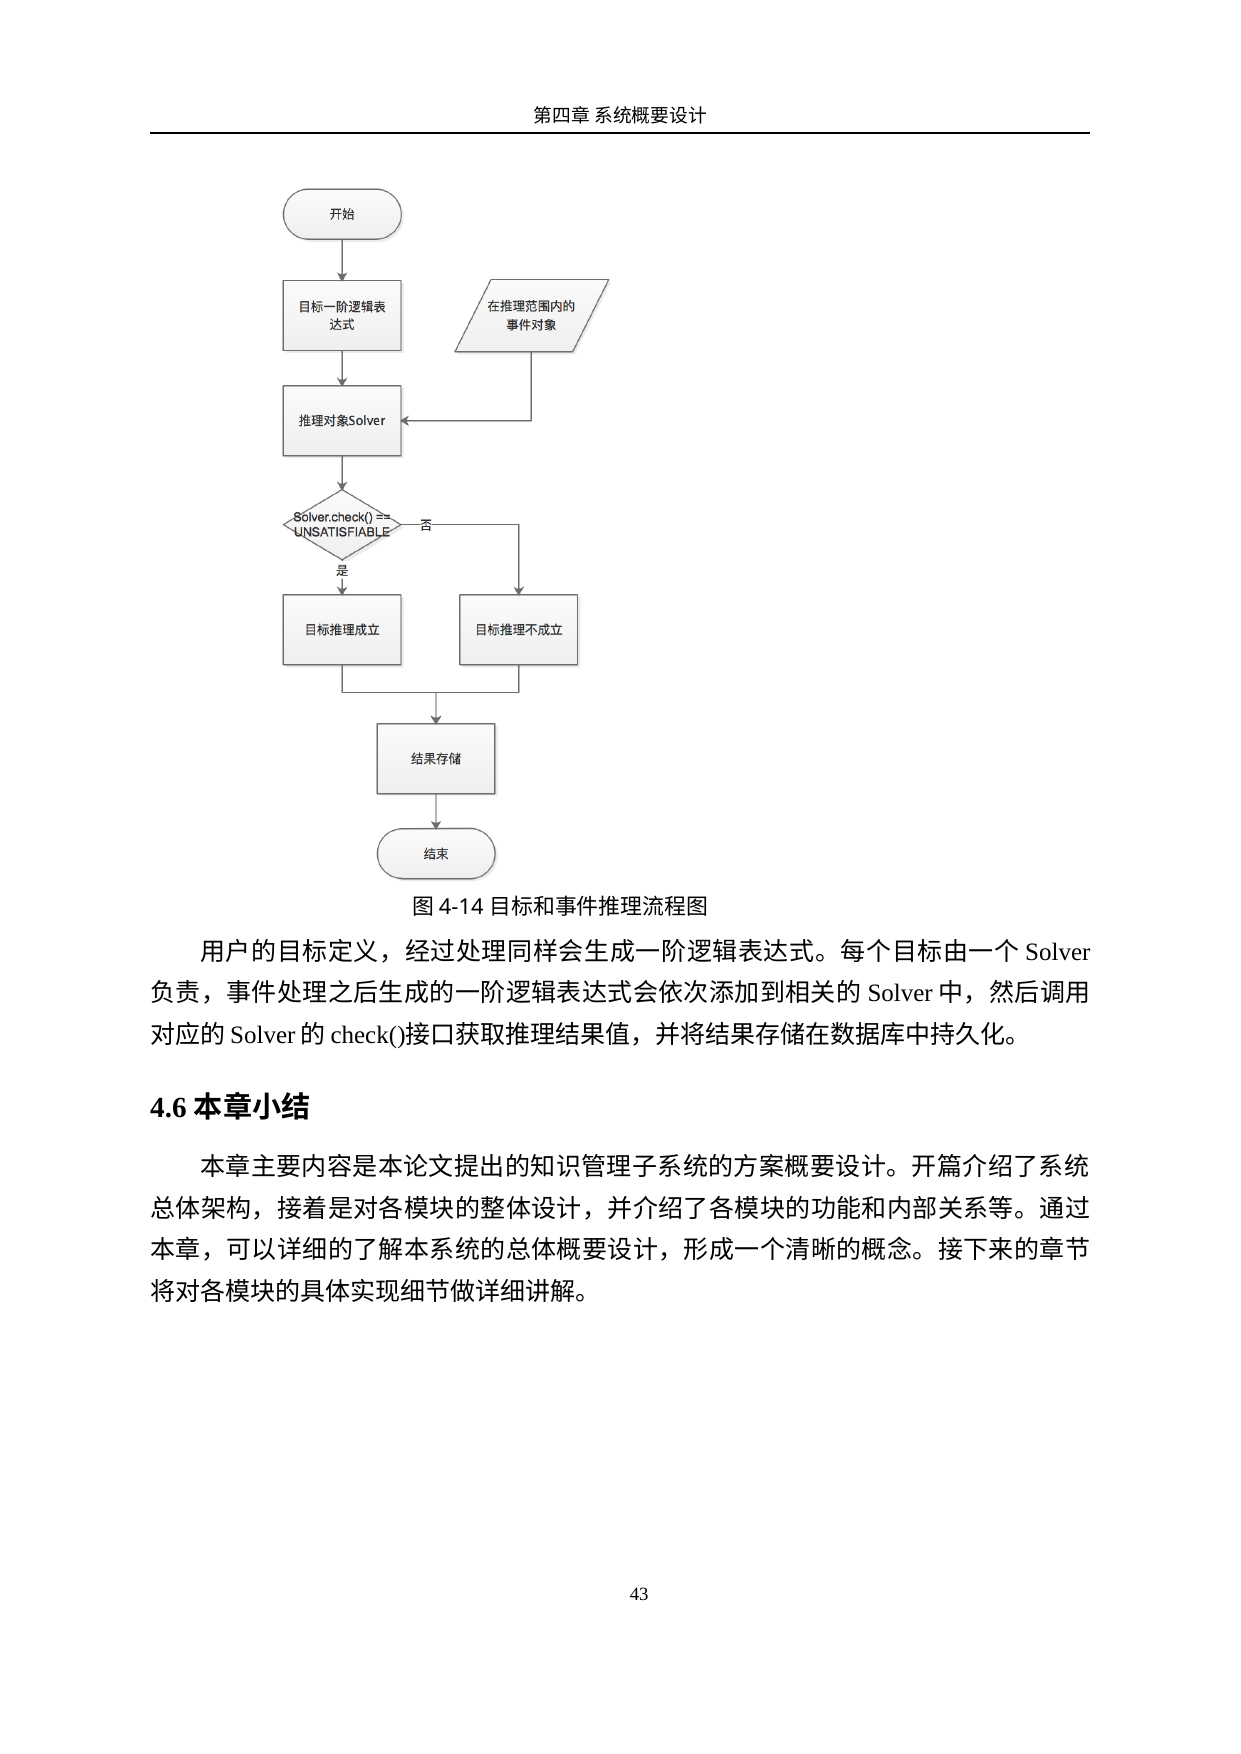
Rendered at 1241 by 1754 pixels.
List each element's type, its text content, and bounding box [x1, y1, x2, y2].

subtitle 4.6 本章小结 [150, 1084, 1090, 1126]
text 本章主要内容是本论文提出的知识管理子系统的方案概要设计。开篇介绍了系统总体架构，接着是对各模块的整体设计，并介绍了各模块的功能和内部关系等。通过本章，可以详细的了解本系统的总体概要设计，形成一个清晰的概念。接下来的章节将对各模块的具体实现细节做详细讲解。 [150, 1142, 1090, 1309]
picture [281, 187, 613, 883]
text 用户的目标定义，经过处理同样会生成一阶逻辑表达式。每个目标由一个Solver负责，事件处理之后生成的一阶逻辑表达式会依次添加到相关的Solver中，然后调用对应的Solver的check()接口获取推理结果值，并将结果存储在数据库中持久化。 [150, 927, 1090, 1052]
text 图4-14 目标和事件推理流程图 [150, 889, 1090, 921]
